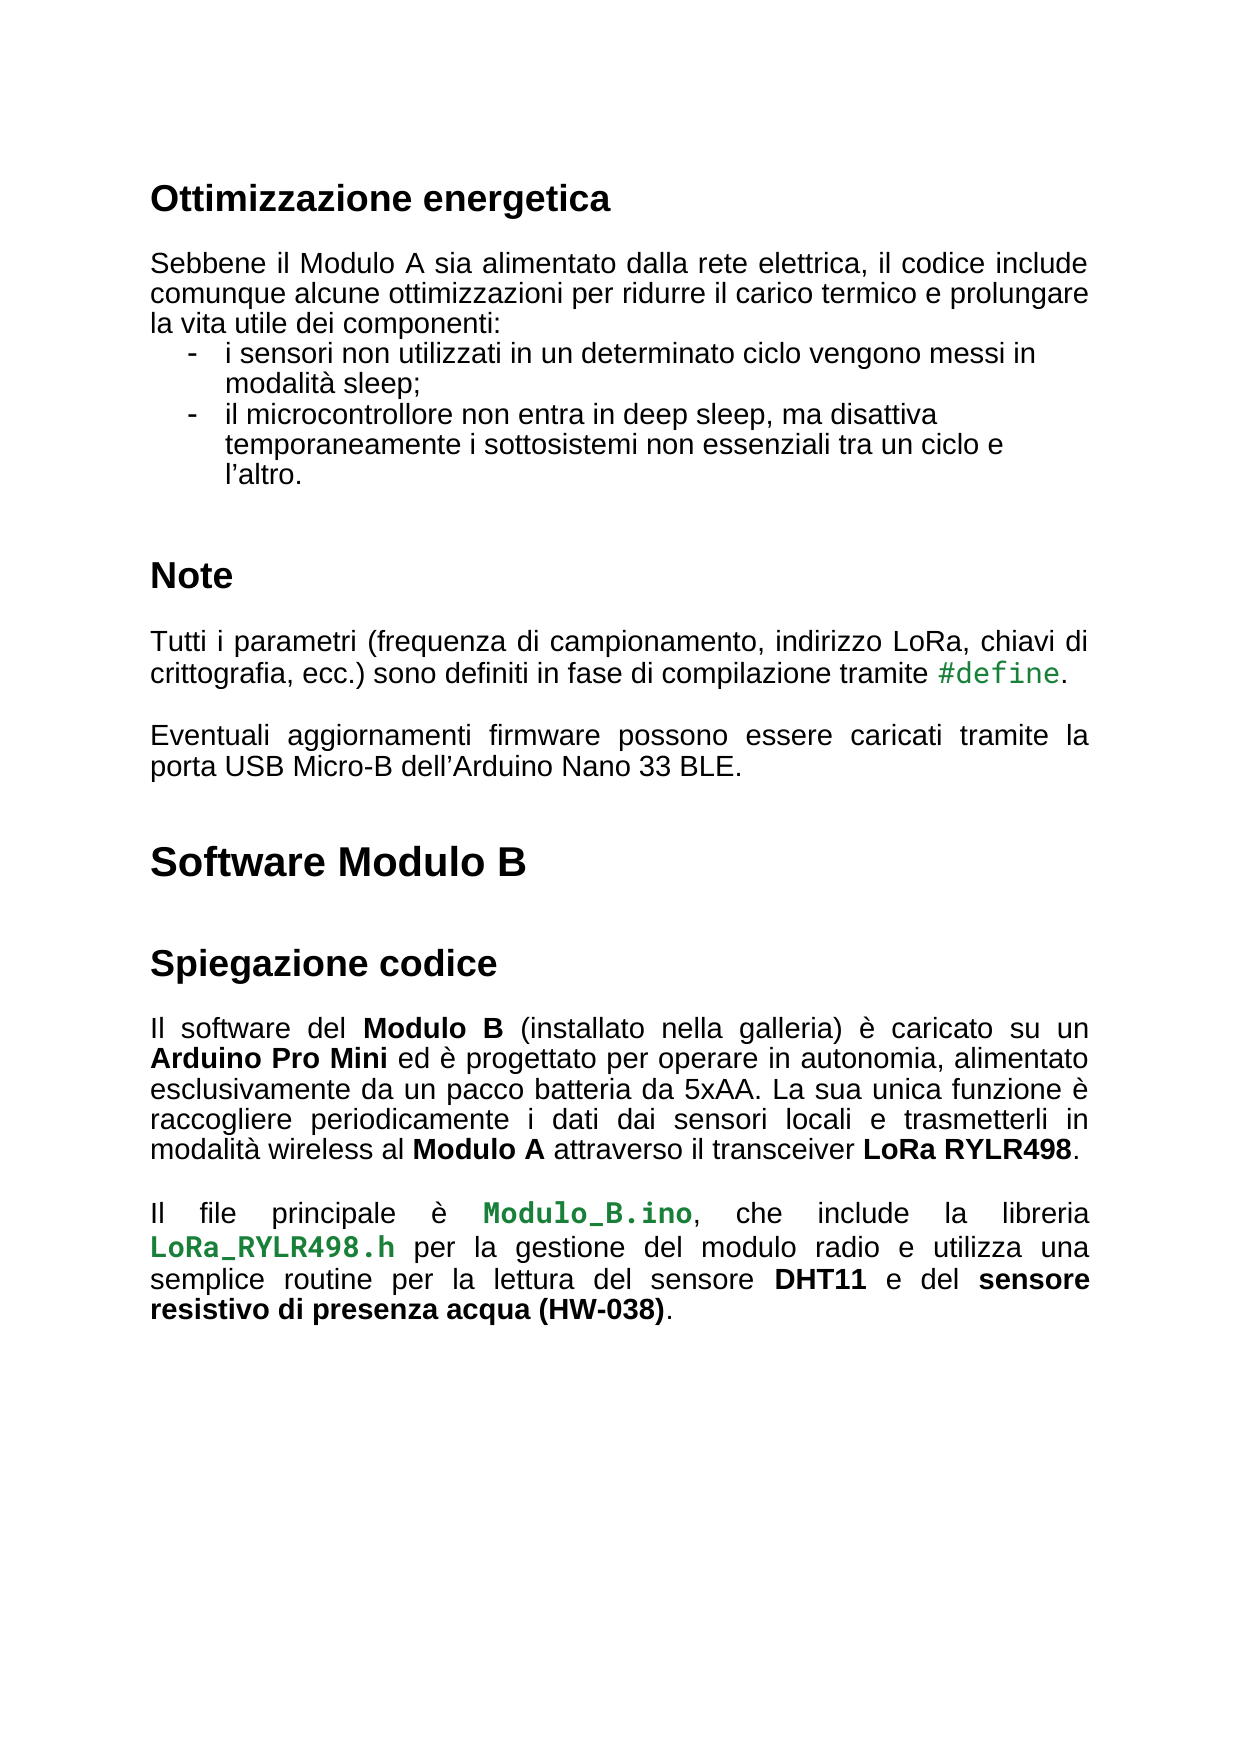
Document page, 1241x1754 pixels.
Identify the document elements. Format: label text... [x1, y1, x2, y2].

list il microcontrollore non entra in deep sleep, ma disattiva temporaneamente i sottosistemi non essenziali tra un ciclo e l’altro. [187, 400, 1090, 491]
list i sensori non utilizzati in un determinato ciclo vengono messi in modalità sleep; [187, 339, 1090, 400]
text Sebbene il Modulo A sia alimentato dalla rete elettrica, il codice include comunque alcune ottimizzazioni per ridurre il carico termico e prolungare la vita utile dei componenti: [150, 249, 1090, 339]
text Tutti i parametri (frequenza di campionamento, indirizzo LoRa, chiavi di crittografia, ecc.) sono definiti in fase di compilazione tramite #define. [150, 627, 1090, 692]
subtitle Ottimizzazione energetica [150, 180, 1090, 219]
text Il software del Modulo B (installato nella galleria) è caricato su un Arduino Pro Mini ed è progettato per operare in autonomia, alimentato esclusivamente da un pacco batteria da 5xAA. La sua unica funzione è raccogliere periodicamente i dati dai sensori locali e trasmetterli in modalità wireless al Modulo A attraverso il transceiver LoRa RYLR498. [150, 1015, 1090, 1166]
text Eventuali aggiornamenti firmware possono essere caricati tramite la porta USB Micro-B dell’Arduino Nano 33 BLE. [150, 722, 1090, 782]
subtitle Note [150, 558, 1090, 597]
subtitle Software Modulo B [150, 842, 1090, 885]
subtitle Spiegazione codice [150, 946, 1090, 984]
text Il file principale è Modulo_B.ino, che include la libreria LoRa_RYLR498.h per la gestione del modulo radio e utilizza una semplice routine per la lettura del sensore DHT11 e del sensore resistivo di presenza acqua (HW-038). [150, 1196, 1090, 1326]
